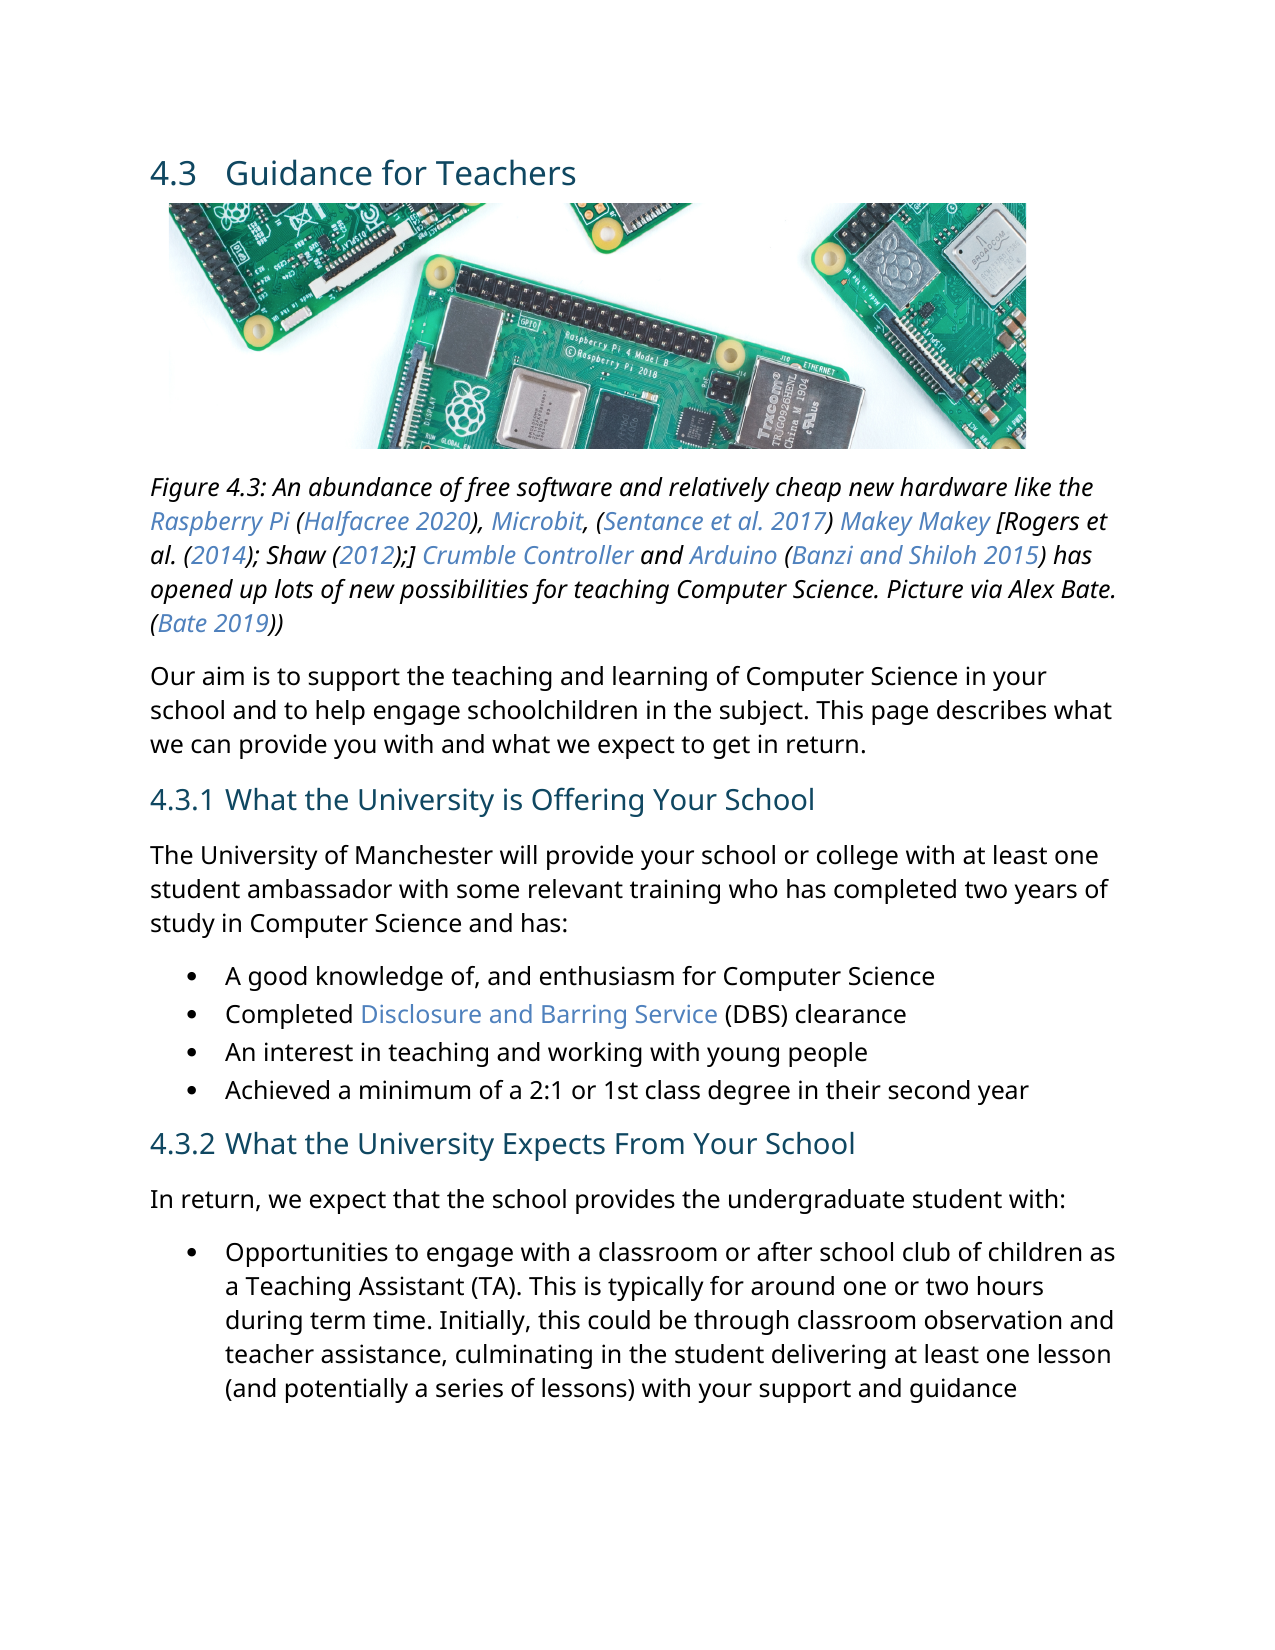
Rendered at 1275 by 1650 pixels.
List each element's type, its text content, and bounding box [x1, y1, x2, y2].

list Opportunities to engage with a classroom or after school club of children as a Teaching Assistant (TA). This is typically for around one or two hours during term time. Initially, this could be through classroom observation and teacher assistance, culminating in the student delivering at least one lesson (and potentially a series of lessons) with your support and guidance [187, 1234, 1125, 1404]
list An interest in teaching and working with young people [187, 1034, 1125, 1068]
subtitle 4.3 Guidance for Teachers [150, 150, 1125, 195]
picture [168, 203, 1027, 449]
text Our aim is to support the teaching and learning of Computer Science in your school and to help engage schoolchildren in the subject. This page describes what we can provide you with and what we expect to get in return. [150, 658, 1125, 761]
subtitle 4.3.1 What the University is Offering Your School [150, 779, 1125, 819]
text The University of Manchester will provide your school or college with at least one student ambassador with some relevant training who has completed two years of study in Computer Science and has: [150, 838, 1125, 940]
text In return, we expect that the school provides the undergraduate student with: [150, 1181, 1125, 1216]
text Figure 4.3: An abundance of free software and relatively cheap new hardware like the Raspberry Pi (Halfacree 2020), Microbit, (Sentance et al. 2017) Makey Makey [Rogers et al. (2014); Shaw (2012);] Crumble Controller and Arduino (Banzi and Shiloh 2015) has opened up lots of new possibilities for teaching Computer Science. Picture via Alex Bate. (Bate 2019)) [150, 469, 1125, 640]
list Achieved a minimum of a 2:1 or 1st class degree in their second year [187, 1072, 1125, 1106]
subtitle 4.3.2 What the University Expects From Your School [150, 1123, 1125, 1163]
list Completed Disclosure and Barring Service (DBS) clearance [187, 997, 1125, 1031]
list A good knowledge of, and enthusiasm for Computer Science [187, 959, 1125, 993]
